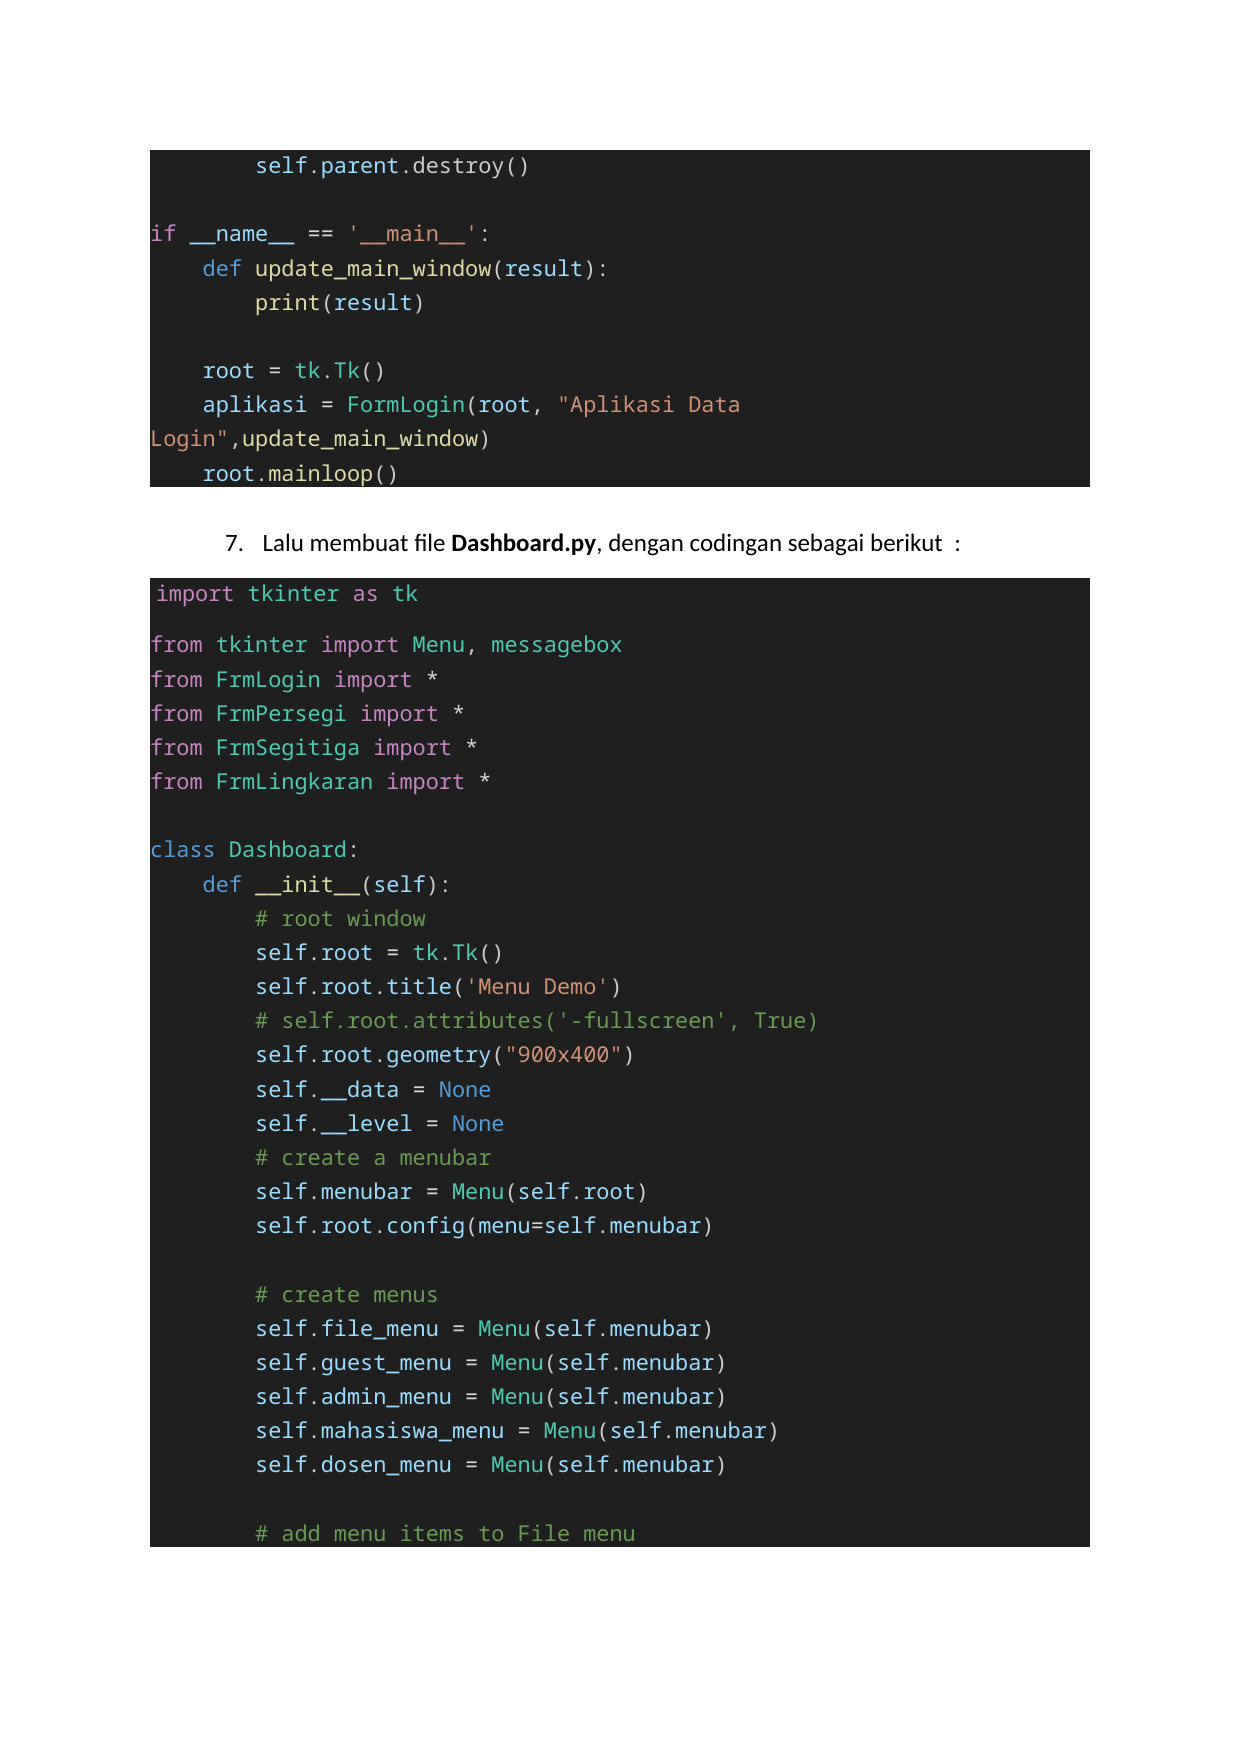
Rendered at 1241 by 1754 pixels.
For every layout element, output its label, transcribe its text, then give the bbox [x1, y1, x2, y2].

text print(result) [150, 287, 1090, 316]
text self.__data = None [150, 1073, 1090, 1103]
text if __name__ == '__main__': [150, 218, 1090, 248]
text from FrmSegitiga import * [150, 732, 1090, 762]
list Lalu membuat file Dashboard.py, dengan codingan sebagai berikut : [225, 527, 1090, 557]
text # root window [150, 903, 1090, 932]
text from FrmLogin import * [150, 663, 1090, 693]
text from tkinter import Menu, messagebox [150, 629, 1090, 659]
text # add menu items to File menu [150, 1518, 1090, 1547]
text # create menus [150, 1278, 1090, 1308]
text root.mainloop() [150, 457, 1090, 487]
text self.root.title('Menu Demo') [150, 971, 1090, 1001]
text self.dosen_menu = Menu(self.menubar) [150, 1449, 1090, 1479]
text class Dashboard: [150, 834, 1090, 864]
text # create a menubar [150, 1142, 1090, 1172]
text import tkinter as tk [150, 578, 1090, 608]
text self.guest_menu = Menu(self.menubar) [150, 1347, 1090, 1377]
text self.parent.destroy() [150, 150, 1090, 180]
text self.file_menu = Menu(self.menubar) [150, 1313, 1090, 1342]
text self.root.geometry("900x400") [150, 1039, 1090, 1069]
text from FrmPersegi import * [150, 698, 1090, 727]
text aplikasi = FormLogin(root, "Aplikasi Data Login",update_main_window) [150, 389, 1090, 453]
text # self.root.attributes('-fullscreen', True) [150, 1005, 1090, 1035]
text self.__level = None [150, 1108, 1090, 1137]
text root = tk.Tk() [150, 355, 1090, 385]
text def update_main_window(result): [150, 252, 1090, 282]
text self.admin_menu = Menu(self.menubar) [150, 1381, 1090, 1411]
text self.mahasiswa_menu = Menu(self.menubar) [150, 1415, 1090, 1445]
text from FrmLingkaran import * [150, 766, 1090, 796]
text self.menubar = Menu(self.root) [150, 1176, 1090, 1206]
text self.root = tk.Tk() [150, 937, 1090, 967]
text self.root.config(menu=self.menubar) [150, 1210, 1090, 1240]
text def __init__(self): [150, 868, 1090, 898]
